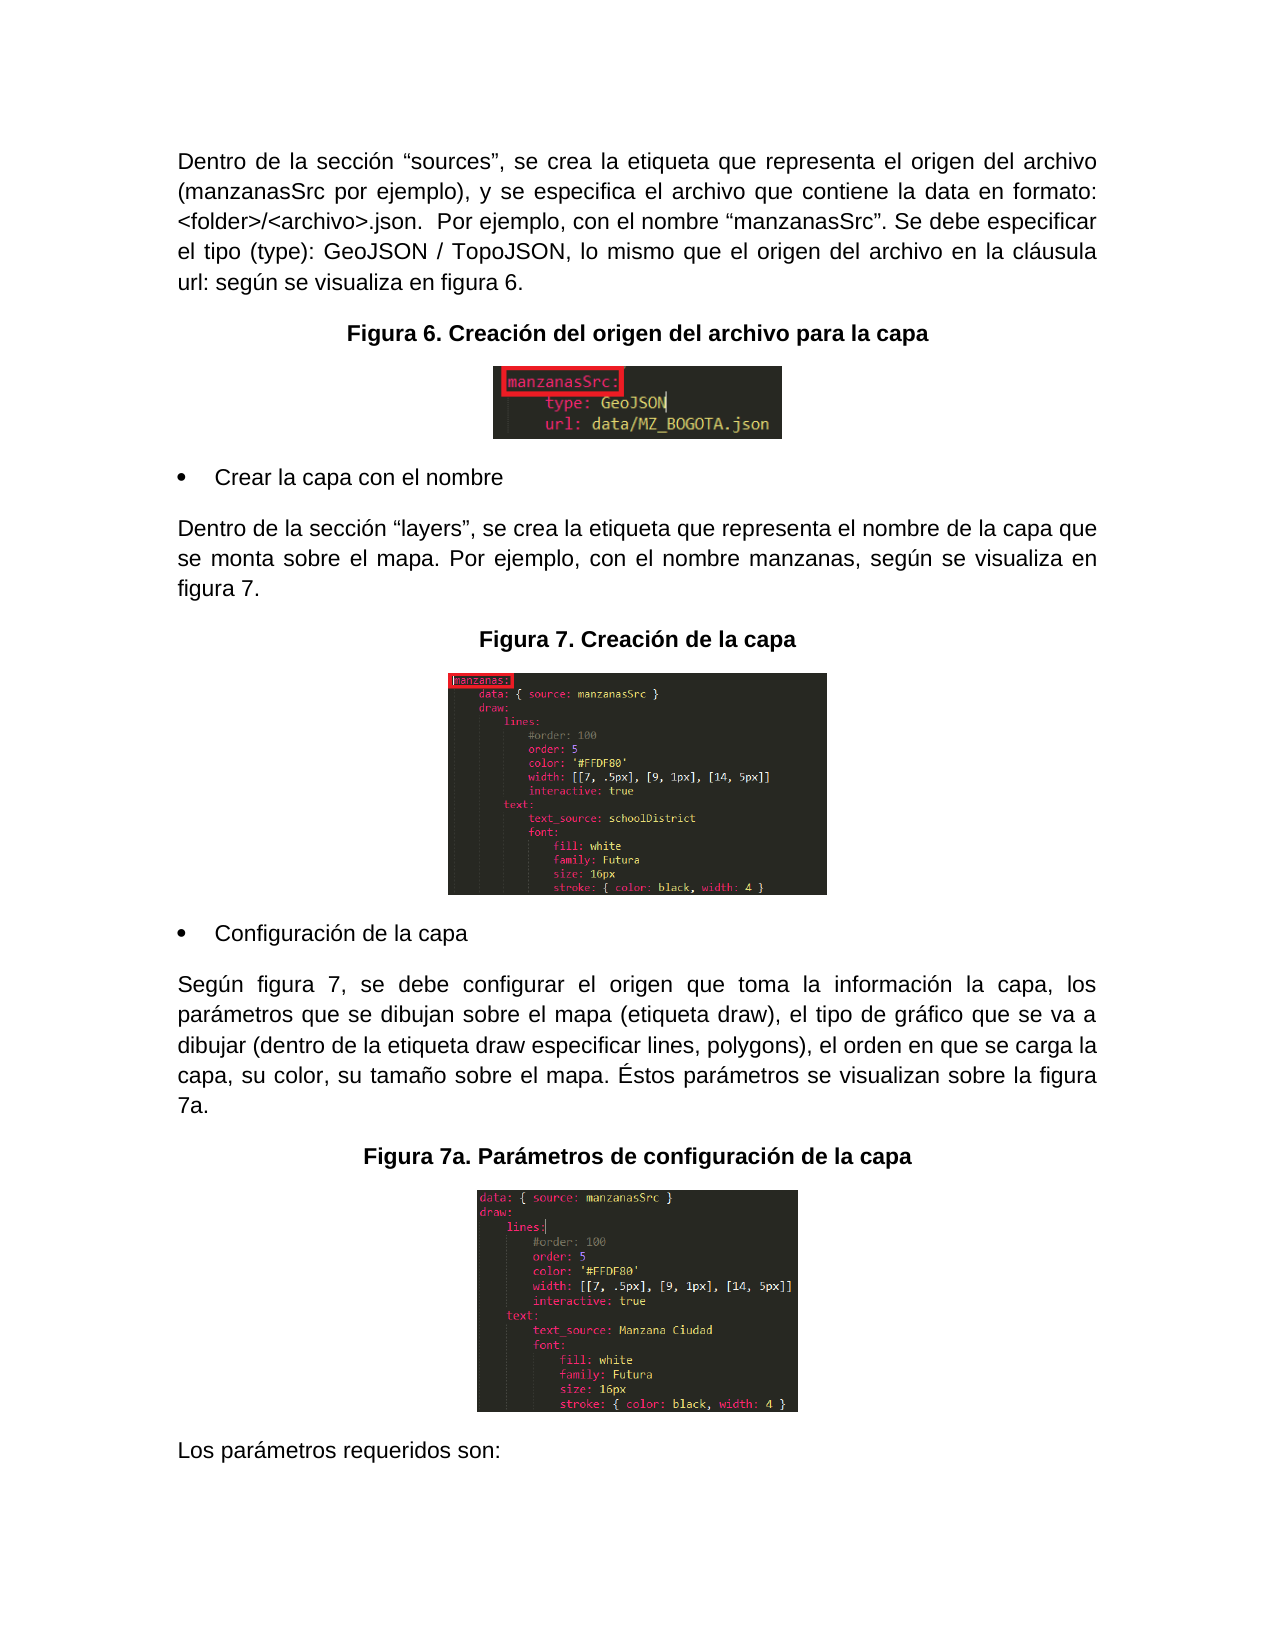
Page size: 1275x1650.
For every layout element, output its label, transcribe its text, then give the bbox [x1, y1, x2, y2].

text Dentro de la sección “layers”, se crea la etiqueta que representa el nombre de la capa que se monta sobre el mapa. Por ejemplo, con el nombre manzanas, según se visualiza en figura 7. [177, 514, 1098, 601]
text Según figura 7, se debe configurar el origen que toma la información la capa, los parámetros que se dibujan sobre el mapa (etiqueta draw), el tipo de gráfico que se va a dibujar (dentro de la etiqueta draw especificar lines, polygons), el orden en que se carga la capa, su color, su tamaño sobre el mapa. Éstos parámetros se visualizan sobre la figura 7a. [177, 971, 1098, 1118]
text Dentro de la sección “sources”, se crea la etiqueta que representa el origen del archivo (manzanasSrc por ejemplo), y se especifica el archivo que contiene la data en formato: <folder>/<archivo>.json. Por ejemplo, con el nombre “manzanasSrc”. Se debe especificar el tipo (type): GeoJSON / TopoJSON, lo mismo que el origen del archivo en la cláusula url: según se visualiza en figura 6. [177, 148, 1098, 295]
picture [477, 1190, 798, 1412]
picture [448, 673, 827, 895]
text Los parámetros requeridos son: [177, 1437, 1098, 1463]
text Figura 7. Creación de la capa [177, 626, 1098, 652]
picture [493, 366, 782, 439]
list Configuración de la capa [177, 920, 1098, 946]
text Figura 7a. Parámetros de configuración de la capa [177, 1143, 1098, 1169]
list Crear la capa con el nombre [177, 463, 1098, 490]
text Figura 6. Creación del origen del archivo para la capa [177, 319, 1098, 346]
